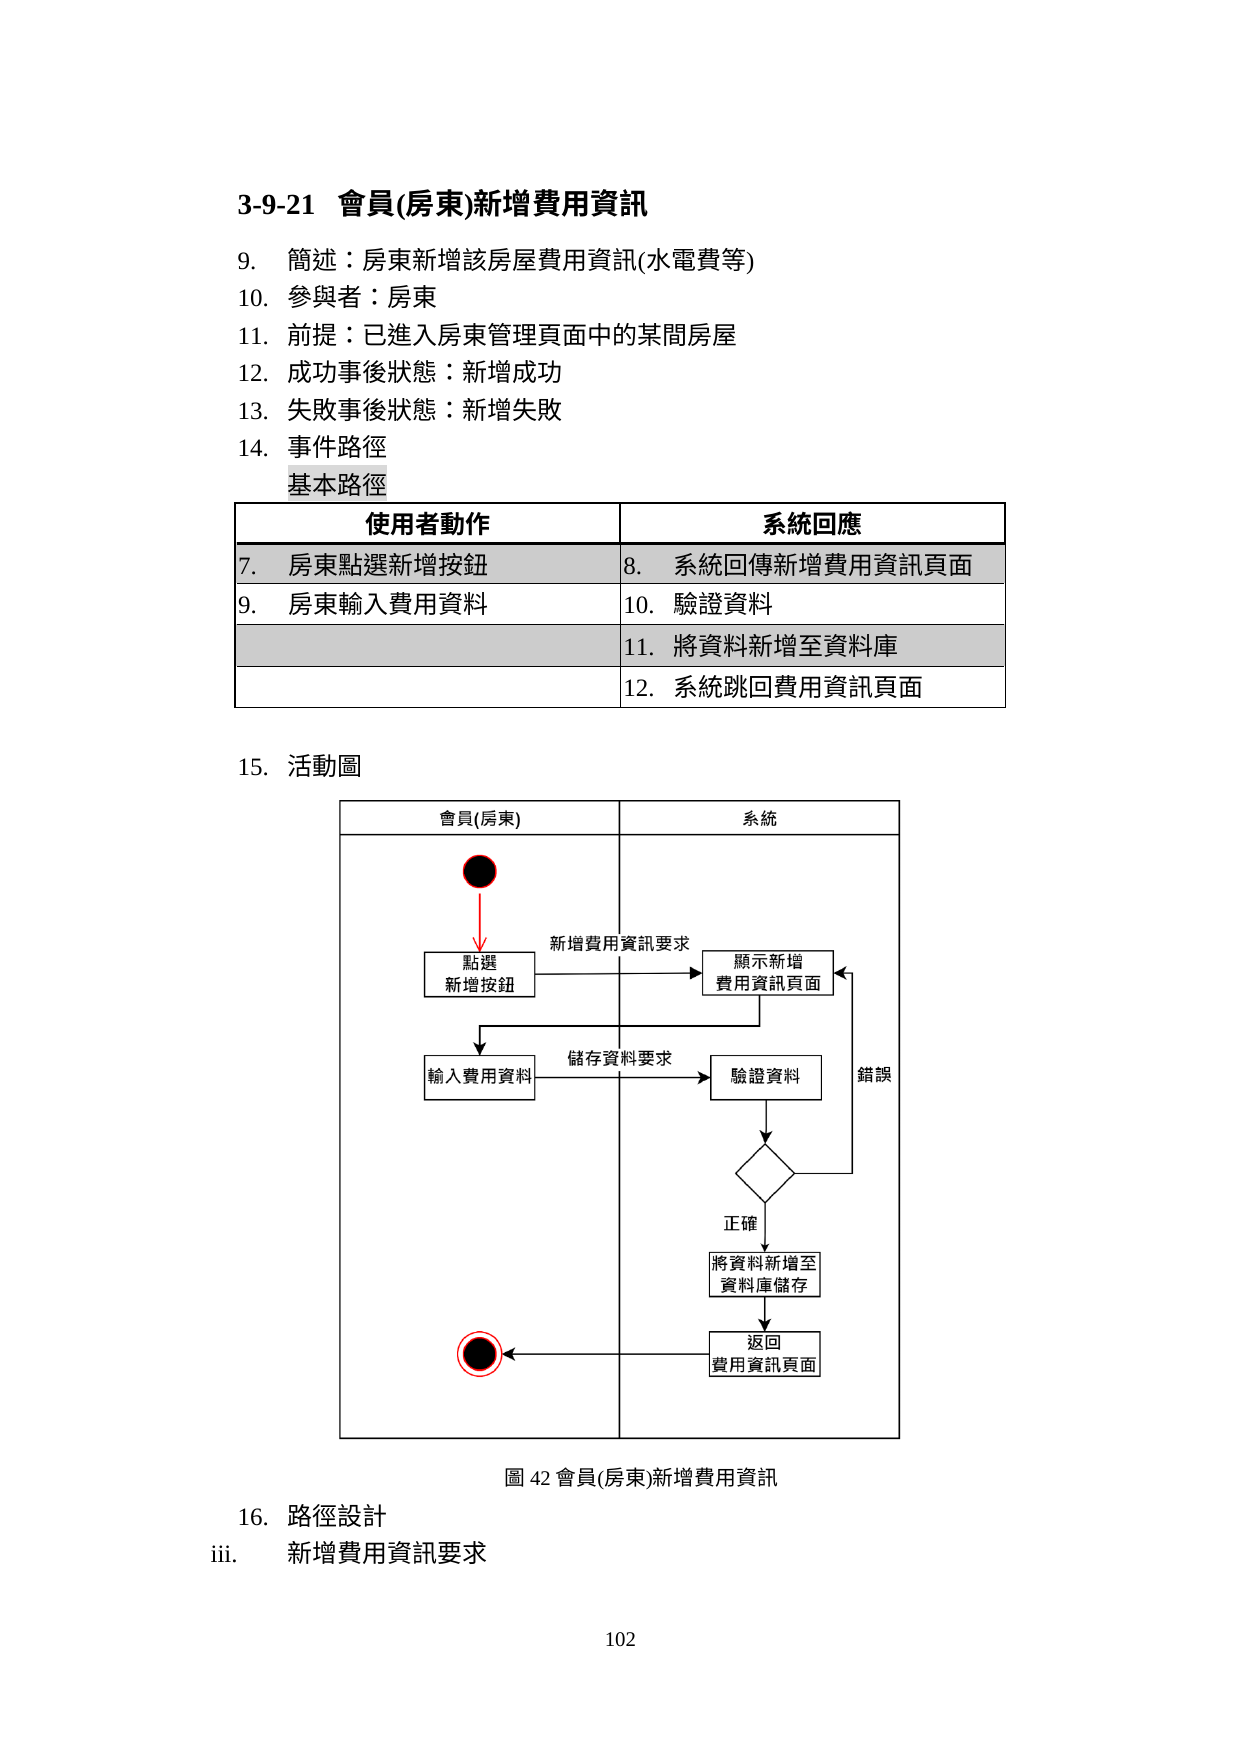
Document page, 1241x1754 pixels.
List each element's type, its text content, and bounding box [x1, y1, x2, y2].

list 新增費用資訊要求 [237, 1533, 1053, 1571]
subtitle 會員(房東)新增費用資訊 [237, 164, 1053, 239]
list 前提：已進入房東管理頁面中的某間房屋 [237, 314, 1053, 352]
list 失敗事後狀態：新增失敗 [237, 389, 1053, 427]
list 活動圖 [237, 746, 1053, 783]
list 事件路徑 [237, 427, 1053, 464]
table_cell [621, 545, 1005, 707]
list 成功事後狀態：新增成功 [237, 352, 1053, 389]
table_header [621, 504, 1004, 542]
list 參與者：房東 [237, 277, 1053, 314]
picture [325, 783, 916, 1455]
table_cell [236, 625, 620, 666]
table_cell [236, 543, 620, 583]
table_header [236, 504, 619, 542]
list 路徑設計 [237, 1496, 1053, 1533]
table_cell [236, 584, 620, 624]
list 基本路徑 [287, 464, 1053, 502]
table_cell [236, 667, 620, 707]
list 簡述：房東新增該房屋費用資訊(水電費等) [237, 239, 1053, 277]
